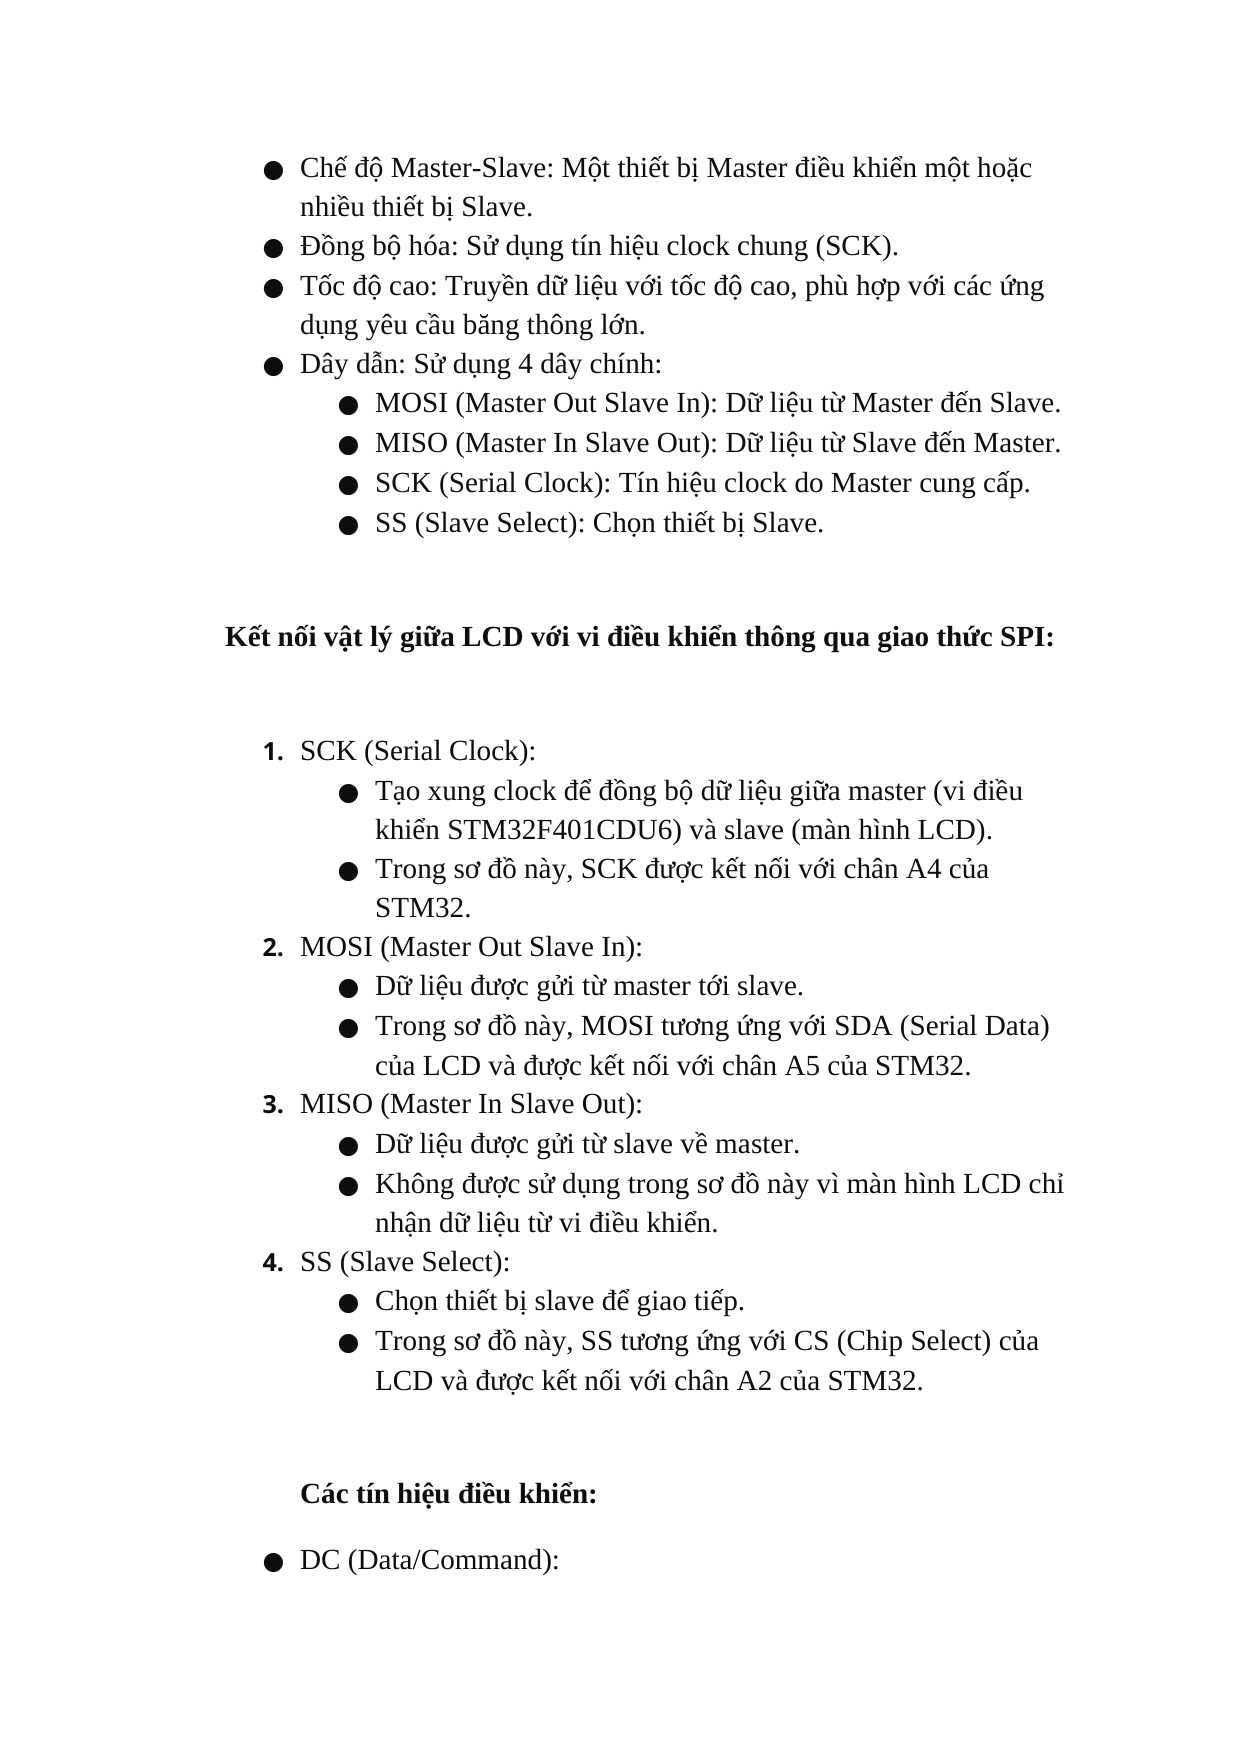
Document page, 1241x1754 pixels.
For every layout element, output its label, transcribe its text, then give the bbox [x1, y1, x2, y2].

list SS (Slave Select): [262, 1244, 1090, 1278]
list Đồng bộ hóa: Sử dụng tín hiệu clock chung (SCK). [262, 228, 1090, 263]
list Dữ liệu được gửi từ master tới slave. [337, 968, 1090, 1003]
list Chế độ Master-Slave: Một thiết bị Master điều khiển một hoặc nhiều thiết bị Slave. [262, 150, 1090, 223]
subtitle Các tín hiệu điều khiển: [225, 1476, 1090, 1510]
list SS (Slave Select): Chọn thiết bị Slave. [337, 505, 1090, 539]
list Tạo xung clock để đồng bộ dữ liệu giữa master (vi điều khiển STM32F401CDU6) và slave (màn hình LCD). [337, 773, 1090, 846]
list SCK (Serial Clock): [262, 733, 1090, 767]
list Dữ liệu được gửi từ slave về master. [337, 1126, 1090, 1161]
list MOSI (Master Out Slave In): [262, 929, 1090, 963]
list MOSI (Master Out Slave In): Dữ liệu từ Master đến Slave. [337, 386, 1090, 420]
list Chọn thiết bị slave để giao tiếp. [337, 1283, 1090, 1318]
list SCK (Serial Clock): Tín hiệu clock do Master cung cấp. [337, 465, 1090, 499]
list DC (Data/Command): [262, 1542, 1090, 1577]
list MISO (Master In Slave Out): Dữ liệu từ Slave đến Master. [337, 425, 1090, 460]
list Không được sử dụng trong sơ đồ này vì màn hình LCD chỉ nhận dữ liệu từ vi điều khiển. [337, 1166, 1090, 1239]
list Tốc độ cao: Truyền dữ liệu với tốc độ cao, phù hợp với các ứng dụng yêu cầu băng thông lớn. [262, 268, 1090, 341]
list Dây dẫn: Sử dụng 4 dây chính: [262, 346, 1090, 381]
list Trong sơ đồ này, SCK được kết nối với chân A4 của STM32. [337, 851, 1090, 924]
list Trong sơ đồ này, SS tương ứng với CS (Chip Select) của LCD và được kết nối với chân A2 của STM32. [337, 1323, 1090, 1396]
text Kết nối vật lý giữa LCD với vi điều khiển thông qua giao thức SPI: [150, 619, 1090, 653]
list Trong sơ đồ này, MOSI tương ứng với SDA (Serial Data) của LCD và được kết nối với chân A5 của STM32. [337, 1008, 1090, 1081]
list MISO (Master In Slave Out): [262, 1086, 1090, 1121]
